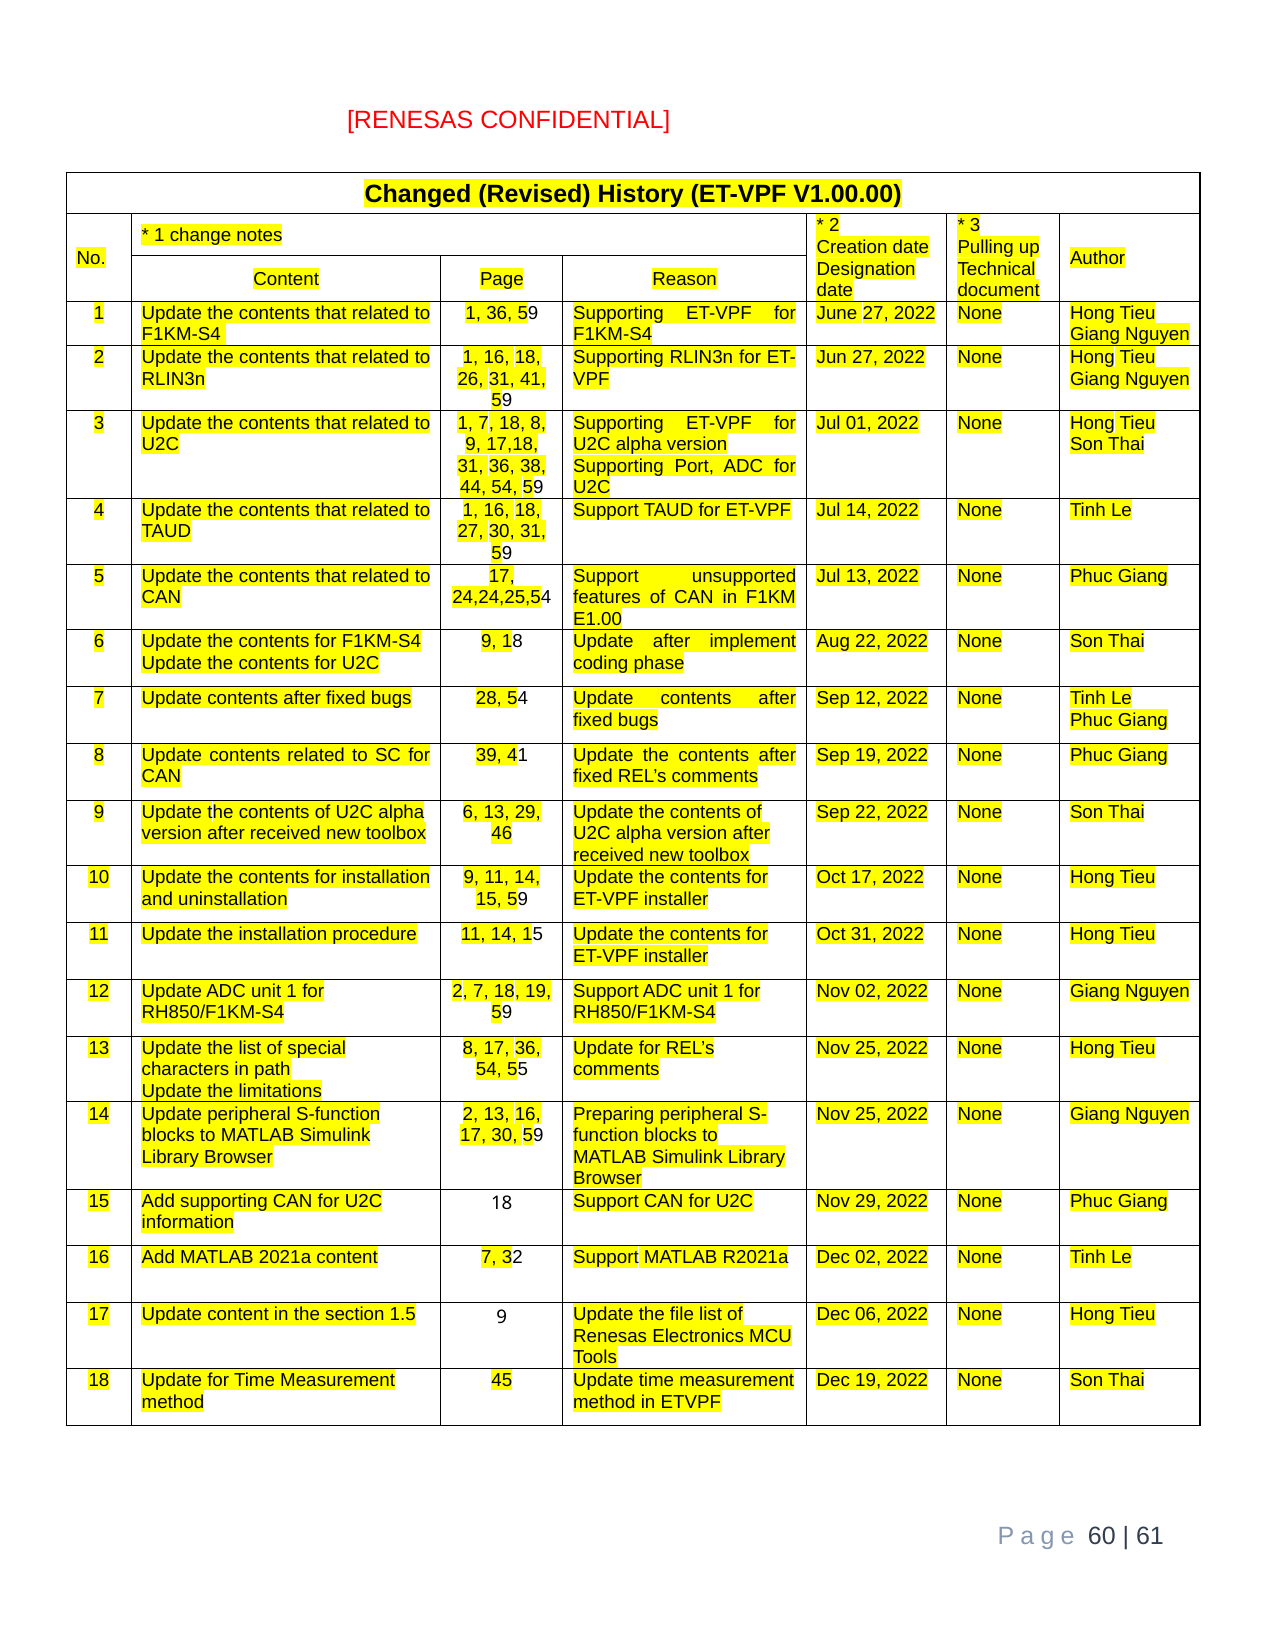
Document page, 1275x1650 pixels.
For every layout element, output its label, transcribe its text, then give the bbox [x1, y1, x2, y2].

table_cell 16 [67, 1246, 131, 1302]
table_cell Add MATLAB 2021a content [132, 1246, 440, 1302]
table_cell Hong Tieu [1060, 1303, 1199, 1368]
table_cell * 3 Pulling up Technical document [947, 214, 1059, 301]
table_cell None [947, 744, 1059, 799]
table_cell Update the contents of U2C alpha version after received new toolbox [132, 801, 440, 865]
table_cell Hong Tieu Giang Nguyen [1155, 302, 1199, 345]
table_cell Update content in the section 1.5 [132, 1303, 440, 1368]
table_cell None [947, 1369, 1059, 1424]
table_cell Phuc Giang [1060, 744, 1199, 799]
table_cell 5 [67, 565, 131, 629]
table_cell 14 [67, 1102, 131, 1188]
table_cell 6, 13, 29, 46 [441, 801, 562, 865]
table_cell 16, 23,23,24,52 [441, 565, 562, 629]
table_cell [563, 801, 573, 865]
table_cell Hong Tieu Giang Nguyen [1060, 346, 1199, 410]
table_cell None [947, 565, 1059, 629]
table_cell Son Thai [1060, 801, 1199, 865]
table_cell 2, 12, 15, 16, 29, 57 [441, 1102, 562, 1188]
table_cell None [947, 687, 1059, 743]
table_cell Update after implement coding phase [563, 630, 806, 686]
table_cell 2 [67, 346, 131, 410]
table_cell Giang Nguyen [1060, 980, 1199, 1036]
table_cell Nov 29, 2022 [807, 1190, 946, 1245]
table_cell Phuc Giang [1060, 565, 1199, 629]
table_cell Update the contents that related to RLIN3n [132, 346, 440, 410]
table_cell Phuc Giang [1060, 1190, 1199, 1245]
table_cell 9 [67, 801, 131, 865]
table_cell 8 [67, 744, 131, 799]
table_cell Hong Tieu [1060, 866, 1199, 922]
table_cell Aug 22, 2022 [807, 630, 946, 686]
table_cell Update the contents that related to TAUD [132, 499, 440, 563]
table_cell Tinh Le Phuc Giang [1060, 687, 1199, 743]
table_cell Hong Tieu Son Thai [1060, 411, 1199, 498]
table_cell Dec 19, 2022 [807, 1369, 946, 1424]
table_cell Supporting RLIN3n for ET-VPF [563, 346, 806, 410]
table_cell None [947, 1102, 1059, 1188]
table_cell Update the file list of Renesas Electronics MCU Tools [617, 1303, 806, 1368]
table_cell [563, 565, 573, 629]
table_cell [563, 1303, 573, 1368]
table_cell 27, 52 [441, 687, 562, 743]
table_cell None [947, 1037, 1059, 1101]
table_cell Update contents related to SC for CAN [132, 744, 440, 799]
table_cell None [947, 630, 1059, 686]
table_cell 6 [67, 630, 131, 686]
table_cell Update the contents that related to CAN [132, 565, 440, 629]
table_cell * 2 Creation date Designation date [807, 214, 946, 301]
table_cell Sep 19, 2022 [807, 744, 946, 799]
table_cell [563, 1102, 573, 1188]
table_cell Hong Tieu [1060, 1037, 1199, 1101]
table_cell None [947, 346, 1059, 410]
table_cell Add supporting CAN for U2C information [132, 1190, 440, 1245]
table_cell None [947, 302, 1059, 345]
table_cell 17 [441, 1190, 562, 1245]
table_cell None [947, 1246, 1059, 1302]
table_cell Tinh Le [1060, 499, 1199, 563]
table_cell None [947, 980, 1059, 1036]
table_cell Author [1060, 214, 1199, 301]
table_cell * 1 change notes [132, 214, 806, 255]
table_cell 8, 16, 35, 52, 53 [441, 1037, 562, 1101]
table_cell Supporting ET-VPF for U2C alpha version Supporting Port, ADC for U2C [563, 411, 806, 498]
table_cell 11, 13, 14 [441, 923, 562, 979]
table_cell Hong Tieu [1060, 923, 1199, 979]
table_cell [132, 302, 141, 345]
table_cell Sep 12, 2022 [807, 687, 946, 743]
table_cell Preparing peripheral S-function blocks to MATLAB Simulink Library Browser [642, 1102, 806, 1188]
table_cell Update the contents that related to F1KM-S4 [226, 302, 440, 345]
table_cell Update the contents for F1KM-S4 Update the contents for U2C [132, 630, 440, 686]
table_cell None [947, 801, 1059, 865]
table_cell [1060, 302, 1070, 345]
table_cell Update the contents for ET-VPF installer [563, 923, 806, 979]
table_cell Support TAUD for ET-VPF [563, 499, 806, 563]
table_cell June 27, 2022 [807, 302, 946, 345]
table_cell Tinh Le [1060, 1246, 1199, 1302]
table_cell Update for Time Measurement method [132, 1369, 440, 1424]
table_cell Son Thai [1060, 630, 1199, 686]
table_cell 9, 11, 13, 14, 57 [441, 866, 562, 922]
table_cell 2, 7, 17, 18, 57 [441, 980, 562, 1036]
table_cell Oct 31, 2022 [807, 923, 946, 979]
table_cell 7, 31 [441, 1246, 562, 1302]
table_cell 1, 15, 17, 26, 29, 30, 57 [502, 499, 562, 563]
table_cell Nov 02, 2022 [807, 980, 946, 1036]
table_cell Update the contents after fixed REL’s comments [563, 744, 806, 799]
table_cell Support CAN for U2C [563, 1190, 806, 1245]
table_cell Dec 06, 2022 [807, 1303, 946, 1368]
table_cell Support ADC unit 1 for RH850/F1KM-S4 [563, 980, 806, 1036]
table_cell Update for REL’s comments [563, 1037, 806, 1101]
table_cell Oct 17, 2022 [807, 866, 946, 922]
table_cell 1 [67, 302, 131, 345]
table_cell 1, 15, 17, 25, 30, 40, 57 [441, 346, 491, 410]
table_cell 38, 40 [441, 744, 562, 799]
table_cell Supporting ET-VPF for F1KM-S4 [652, 302, 806, 345]
table_cell 7 [67, 687, 131, 743]
table_cell 4 [67, 499, 131, 563]
table_cell Support unsupported features of CAN in F1KM E1.00 [622, 565, 806, 629]
table_cell 12 [67, 980, 131, 1036]
table_cell 10 [67, 866, 131, 922]
table_cell Son Thai [1060, 1369, 1199, 1424]
table_cell Update the contents for ET-VPF installer [563, 866, 806, 922]
table_cell 1, 7, 17, 8, 9, 16,17, 30, 35, 37, 43, 52, 57 [441, 411, 562, 498]
table_cell 13 [67, 1037, 131, 1101]
table_cell Update time measurement method in ETVPF [563, 1369, 806, 1424]
table_cell Update contents after fixed bugs [563, 687, 806, 743]
table_cell 1, 35, 57 [441, 302, 562, 345]
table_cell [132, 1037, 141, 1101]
table_cell No. [67, 214, 131, 301]
table_cell None [947, 1303, 1059, 1368]
table_cell Sep 22, 2022 [807, 801, 946, 865]
table_cell 17 [67, 1303, 131, 1368]
table_cell 9, 17 [441, 630, 562, 686]
table_cell Jul 13, 2022 [807, 565, 946, 629]
table_cell Dec 02, 2022 [807, 1246, 946, 1302]
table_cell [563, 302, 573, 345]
table_cell None [947, 866, 1059, 922]
table_cell Update the contents for installation and uninstallation [132, 866, 440, 922]
table_cell 15 [67, 1190, 131, 1245]
table_cell Reason [563, 256, 806, 301]
table_cell Page [441, 256, 562, 301]
table_cell None [947, 923, 1059, 979]
table_cell None [947, 411, 1059, 498]
table_cell Jul 01, 2022 [807, 411, 946, 498]
table_cell 11 [67, 923, 131, 979]
table_cell Update peripheral S-function blocks to MATLAB Simulink Library Browser [132, 1102, 440, 1188]
table_cell Update the installation procedure [132, 923, 440, 979]
table_cell 1, 15, 17, 26, 29, 30, 57 [441, 499, 491, 563]
table_cell Support MATLAB R2021a [563, 1246, 806, 1302]
table_cell 45 [441, 1369, 562, 1424]
table_cell Update the list of special characters in path Update the limitations [291, 1037, 440, 1101]
table_cell Jul 14, 2022 [807, 499, 946, 563]
table_cell Update ADC unit 1 for RH850/F1KM-S4 [132, 980, 440, 1036]
table_header Changed (Revised) History (ET-VPF V1.00.00) [67, 173, 1199, 213]
table_cell 9 [441, 1303, 562, 1368]
table_cell None [947, 1190, 1059, 1245]
table_cell Jun 27, 2022 [807, 346, 946, 410]
table_cell None [947, 499, 1059, 563]
table_cell Update the contents that related to U2C [132, 411, 440, 498]
table_cell 1, 15, 17, 25, 30, 40, 57 [502, 346, 562, 410]
table_cell 3 [67, 411, 131, 498]
table_cell Giang Nguyen [1060, 1102, 1199, 1188]
table_cell Update contents after fixed bugs [132, 687, 440, 743]
table_cell 18 [67, 1369, 131, 1424]
table_cell Nov 25, 2022 [807, 1037, 946, 1101]
table_cell Content [132, 256, 440, 301]
table_cell Nov 25, 2022 [807, 1102, 946, 1188]
